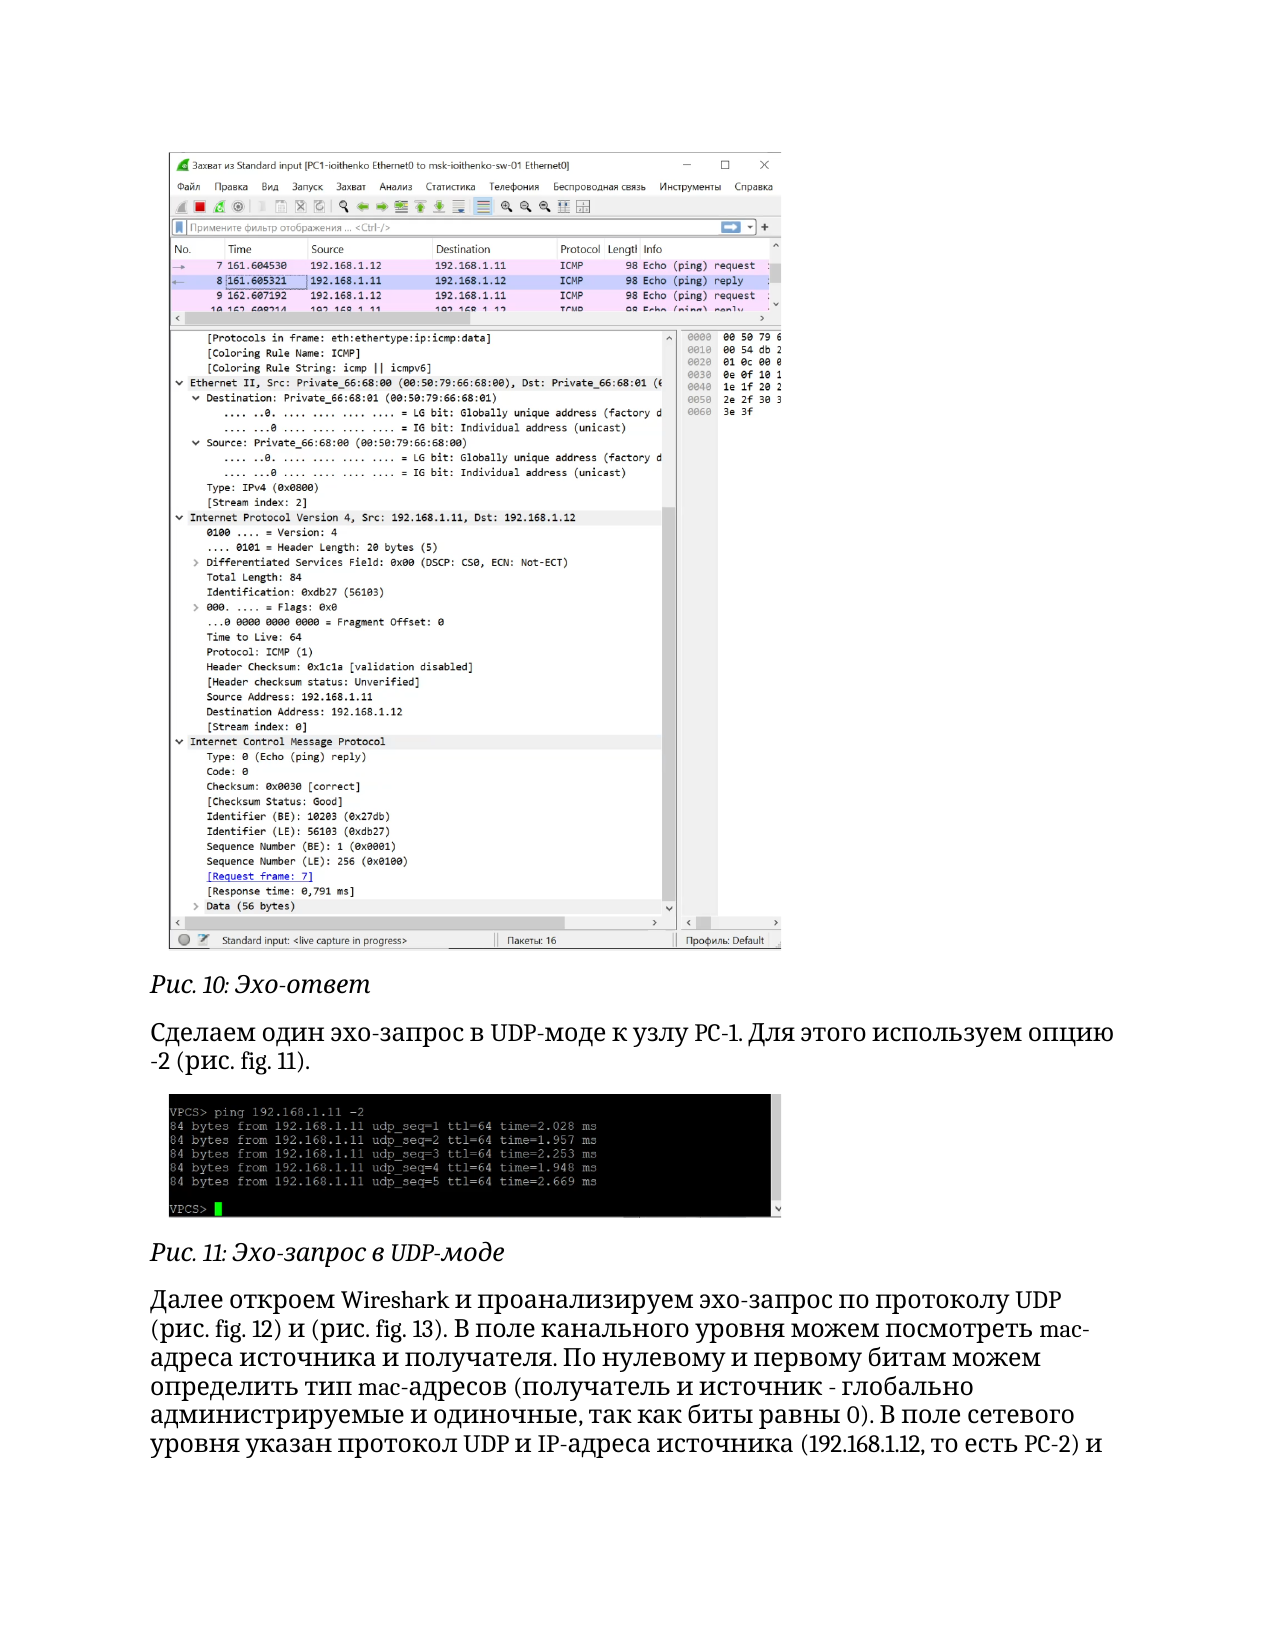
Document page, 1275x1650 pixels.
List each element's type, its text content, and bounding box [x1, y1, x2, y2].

text Сделаем один эхо-запрос в UDP-моде к узлу PC-1. Для этого используем опцию -2 (рис. fig. 11). [150, 1018, 1125, 1076]
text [150, 1286, 1125, 1459]
picture [168, 150, 782, 951]
text Рис. 10: Эхо-ответ [150, 971, 1125, 1000]
text Рис. 11: Эхо-запрос в UDP-моде [150, 1239, 1125, 1267]
picture [168, 1094, 782, 1218]
